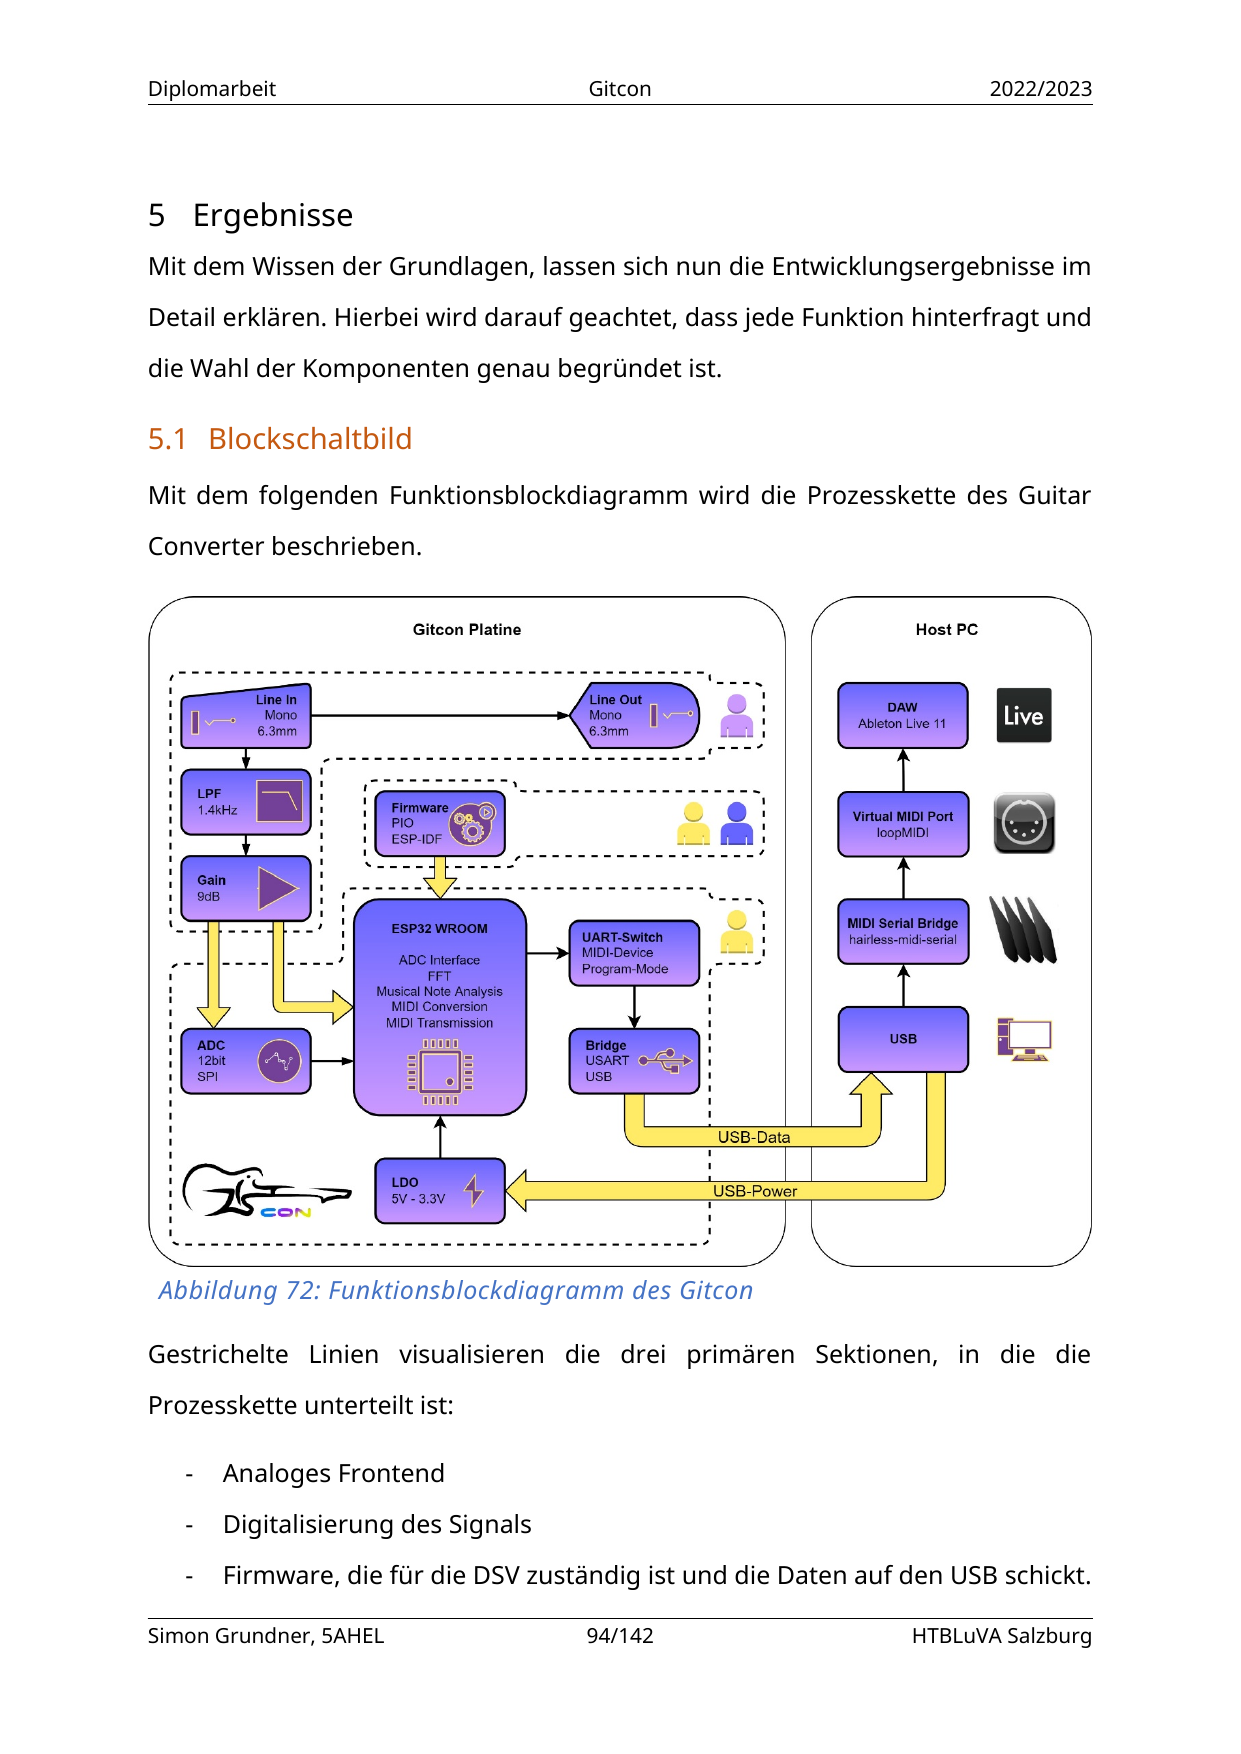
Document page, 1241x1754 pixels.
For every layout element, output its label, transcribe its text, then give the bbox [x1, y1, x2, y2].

list Firmware, die für die DSV zuständig ist und die Daten auf den USB schickt. [185, 1558, 1093, 1592]
list Digitalisierung des Signals [185, 1507, 1093, 1541]
subtitle Blockschaltbild [148, 418, 1093, 458]
list Analoges Frontend [185, 1456, 1093, 1490]
text Mit dem Wissen der Grundlagen, lassen sich nun die Entwicklungsergebnisse im Detail erklären. Hierbei wird darauf geachtet, dass jede Funktion hinterfragt und die Wahl der Komponenten genau begründet ist. [148, 248, 1093, 385]
subtitle Ergebnisse [148, 193, 1093, 236]
text Gestrichelte Linien visualisieren die drei primären Sektionen, in die die Prozesskette unterteilt ist: [148, 1337, 1093, 1422]
text Mit dem folgenden Funktionsblockdiagramm wird die Prozesskette des Guitar Converter beschrieben. [148, 478, 1093, 563]
text Abbildung 72: Funktionsblockdiagramm des Gitcon [159, 1273, 757, 1307]
picture [148, 596, 1092, 1270]
